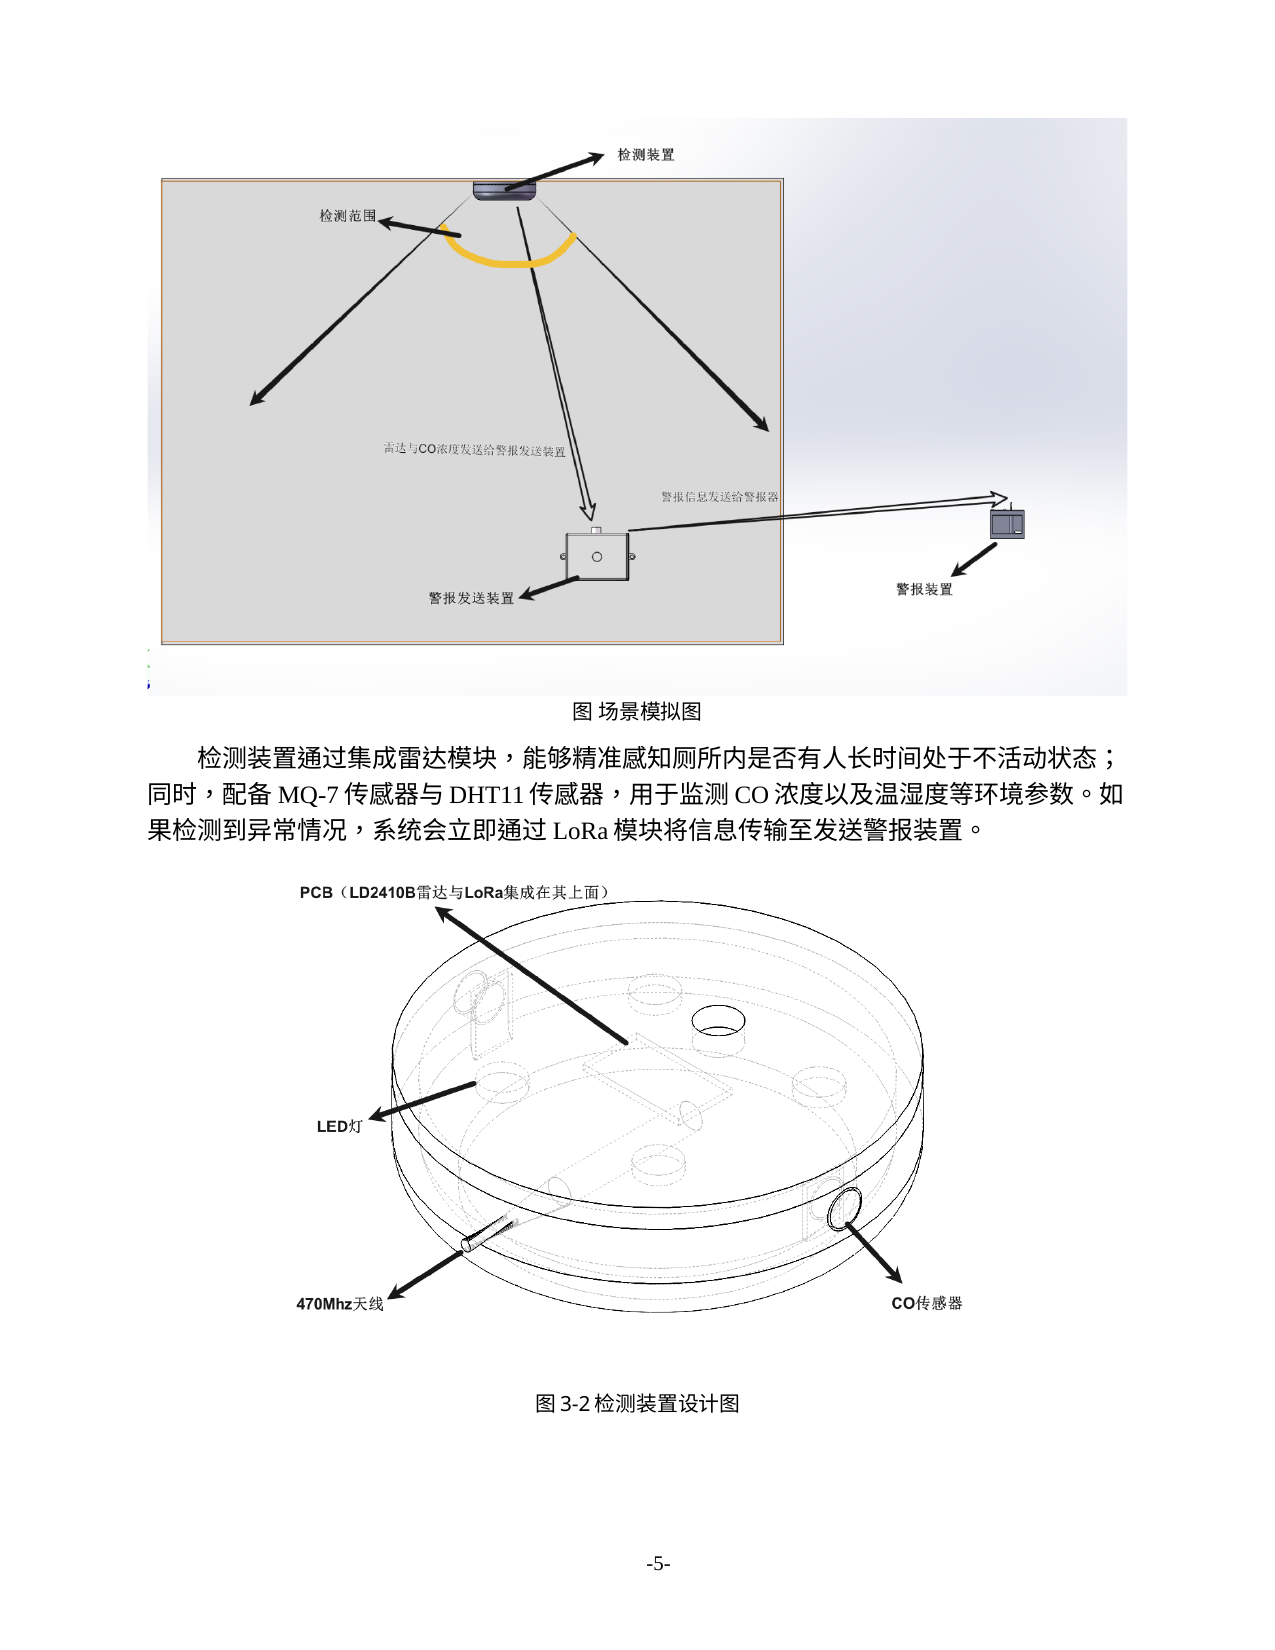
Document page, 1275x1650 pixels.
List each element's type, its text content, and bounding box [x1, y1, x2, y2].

picture [147, 118, 1128, 696]
text 图 场景模拟图 [148, 696, 1127, 726]
text 图3-2检测装置设计图 [148, 1387, 1127, 1417]
text 检测装置通过集成雷达模块，能够精准感知厕所内是否有人长时间处于不活动状态；同时，配备MQ-7传感器与DHT11传感器，用于监测CO浓度以及温湿度等环境参数。如果检测到异常情况，系统会立即通过LoRa模块将信息传输至发送警报装置。 [148, 738, 1127, 847]
picture [270, 846, 1005, 1387]
